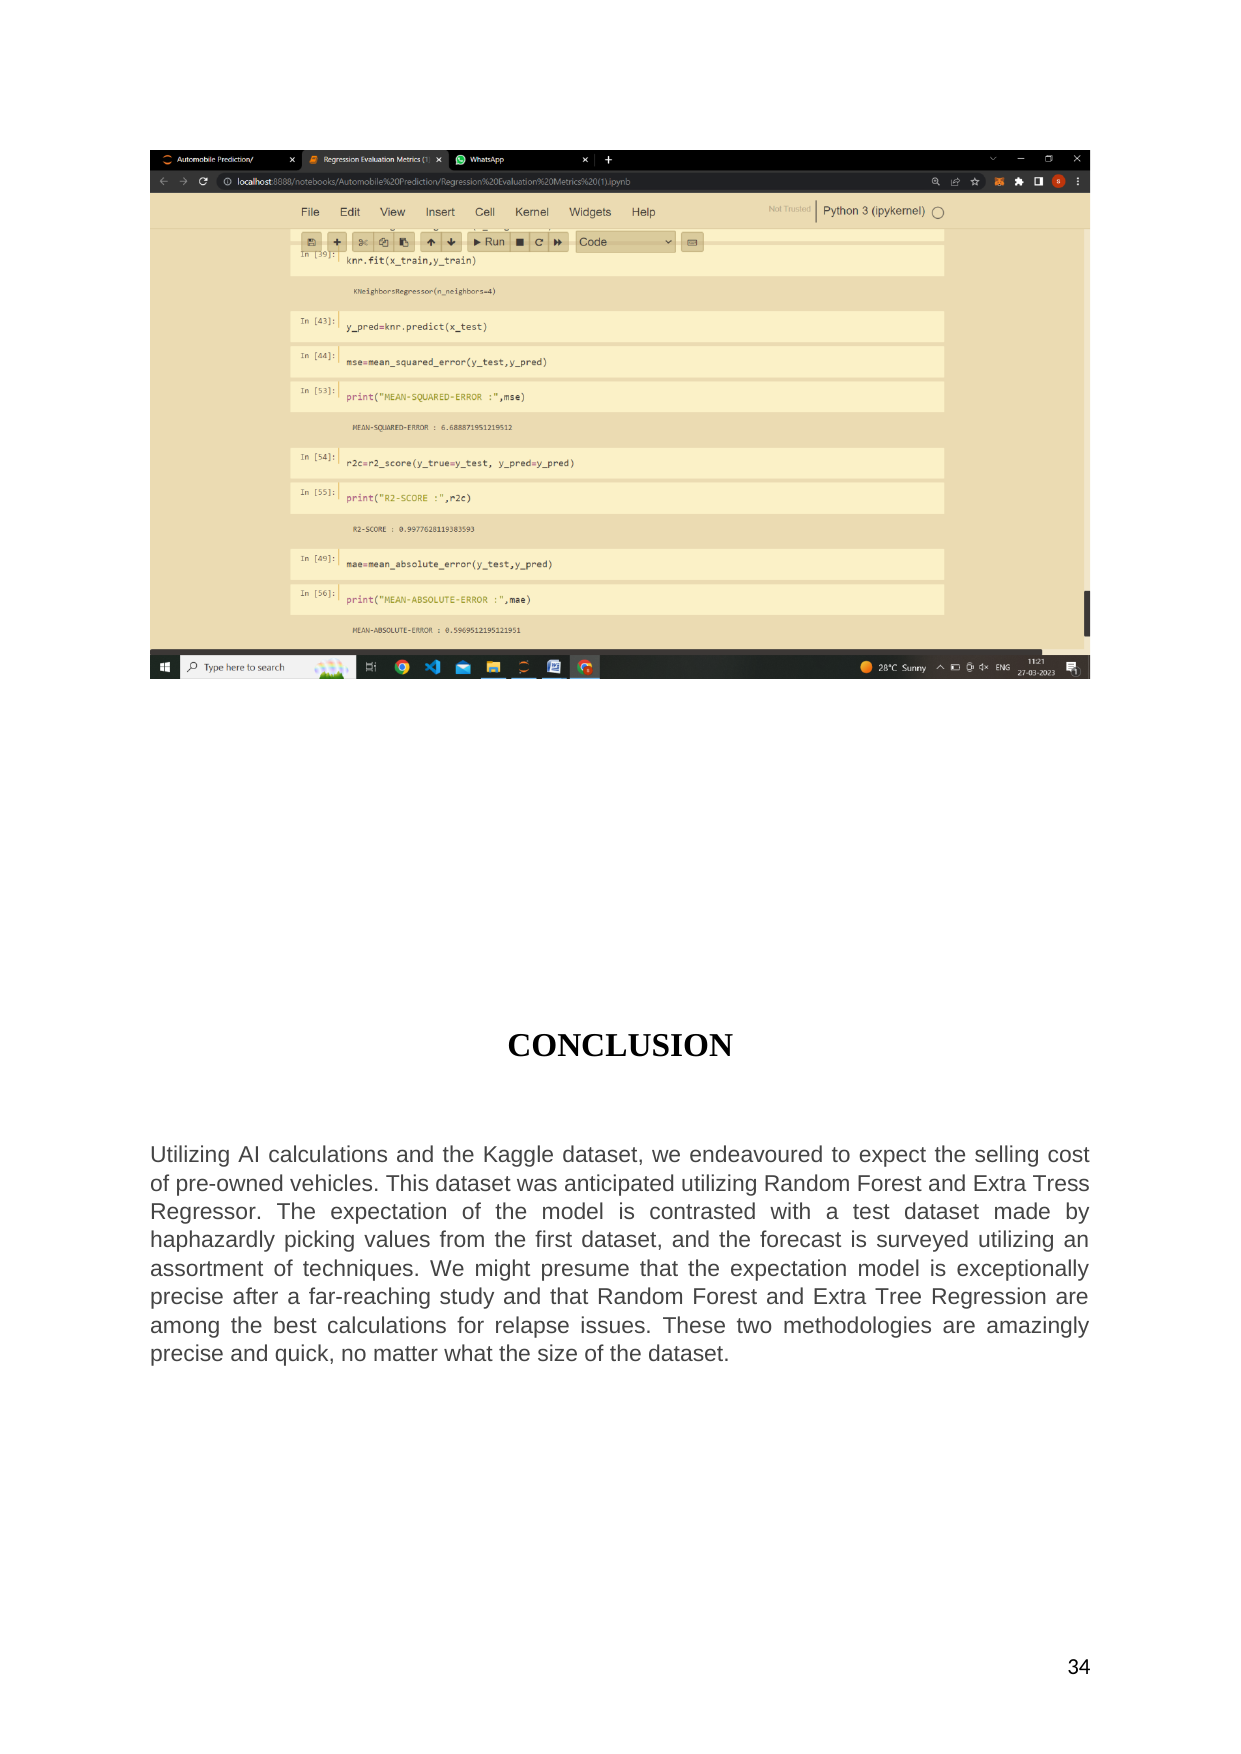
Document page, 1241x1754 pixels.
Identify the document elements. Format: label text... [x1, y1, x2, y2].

text CONCLUSION [150, 1025, 1090, 1063]
picture [150, 150, 1091, 679]
